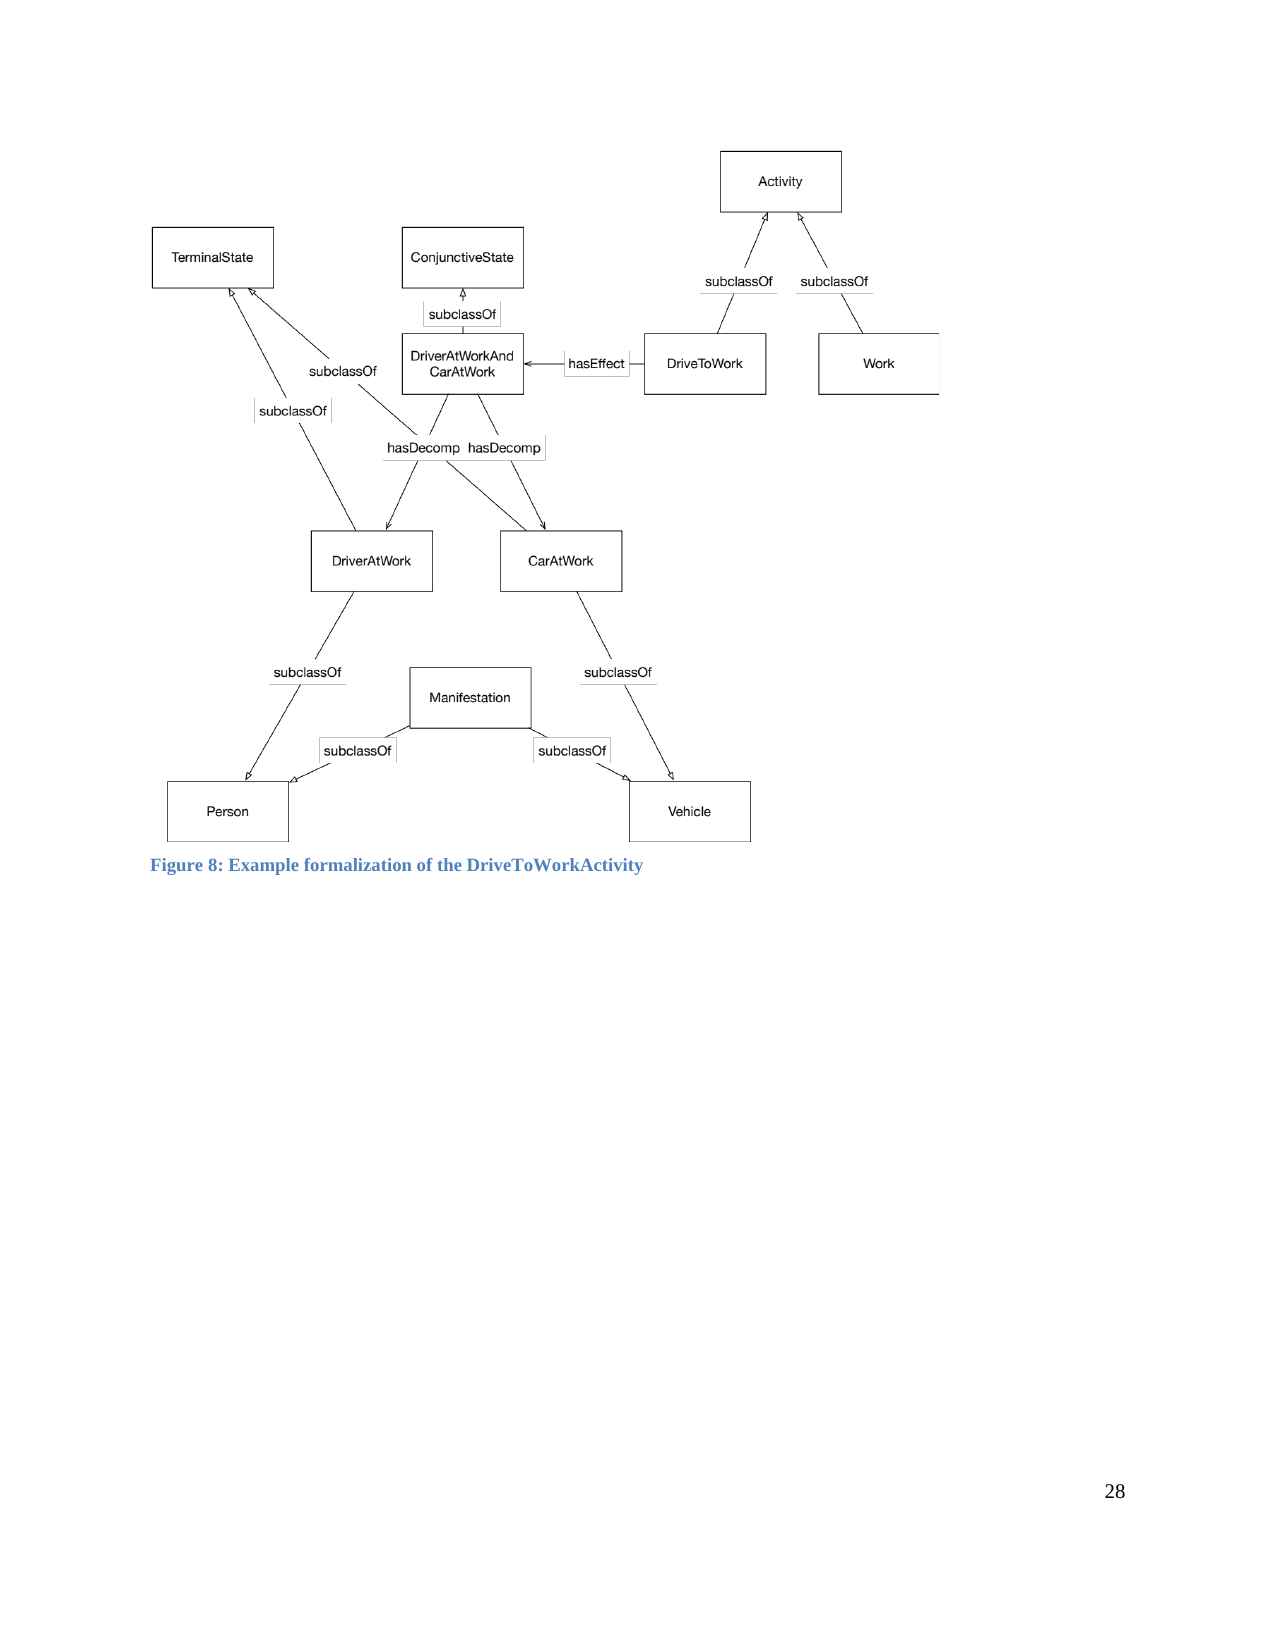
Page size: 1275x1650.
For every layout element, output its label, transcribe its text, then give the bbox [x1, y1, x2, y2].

text Figure 8: Example formalization of the DriveToWorkActivity [150, 853, 1125, 875]
